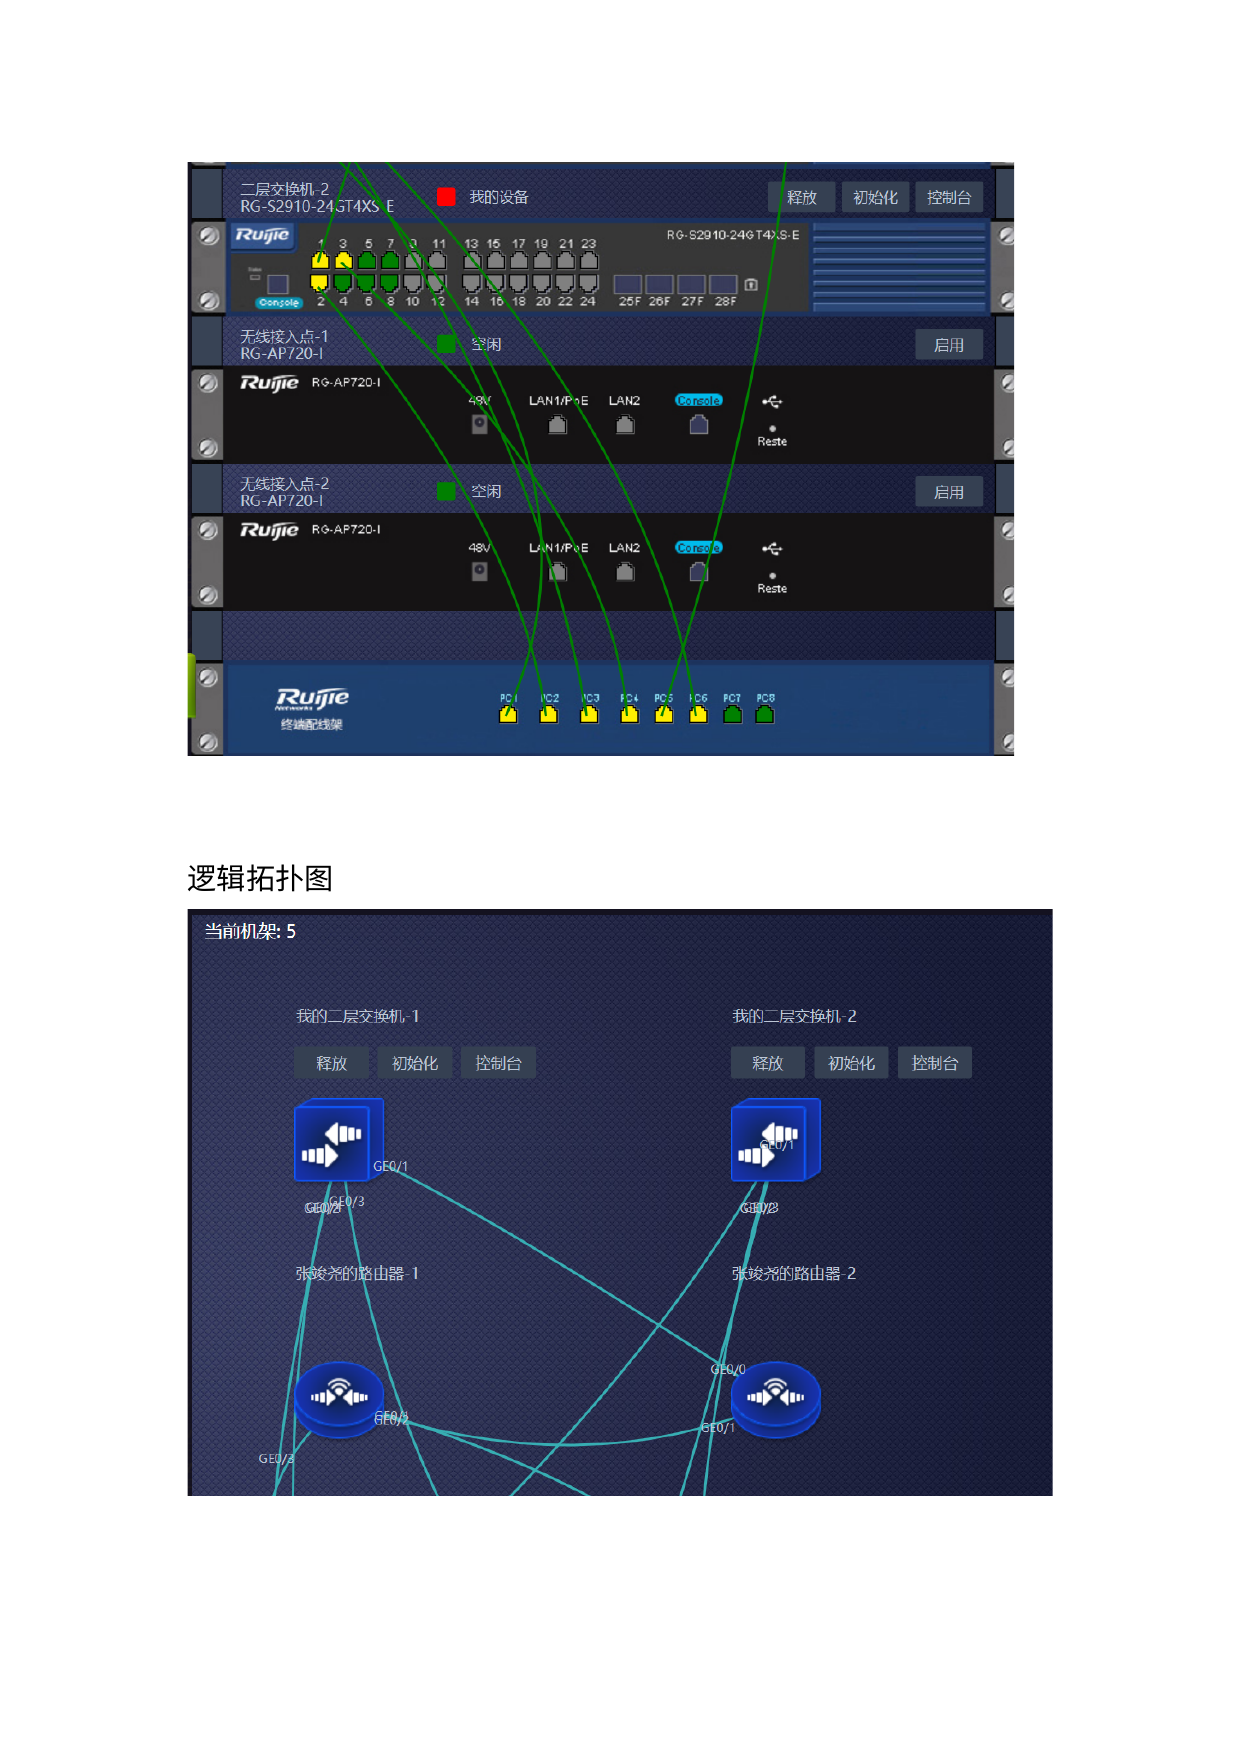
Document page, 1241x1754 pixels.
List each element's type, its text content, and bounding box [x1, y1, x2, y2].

picture [187, 162, 1015, 756]
picture [187, 909, 1053, 1496]
text 逻辑拓扑图 [187, 844, 1053, 909]
